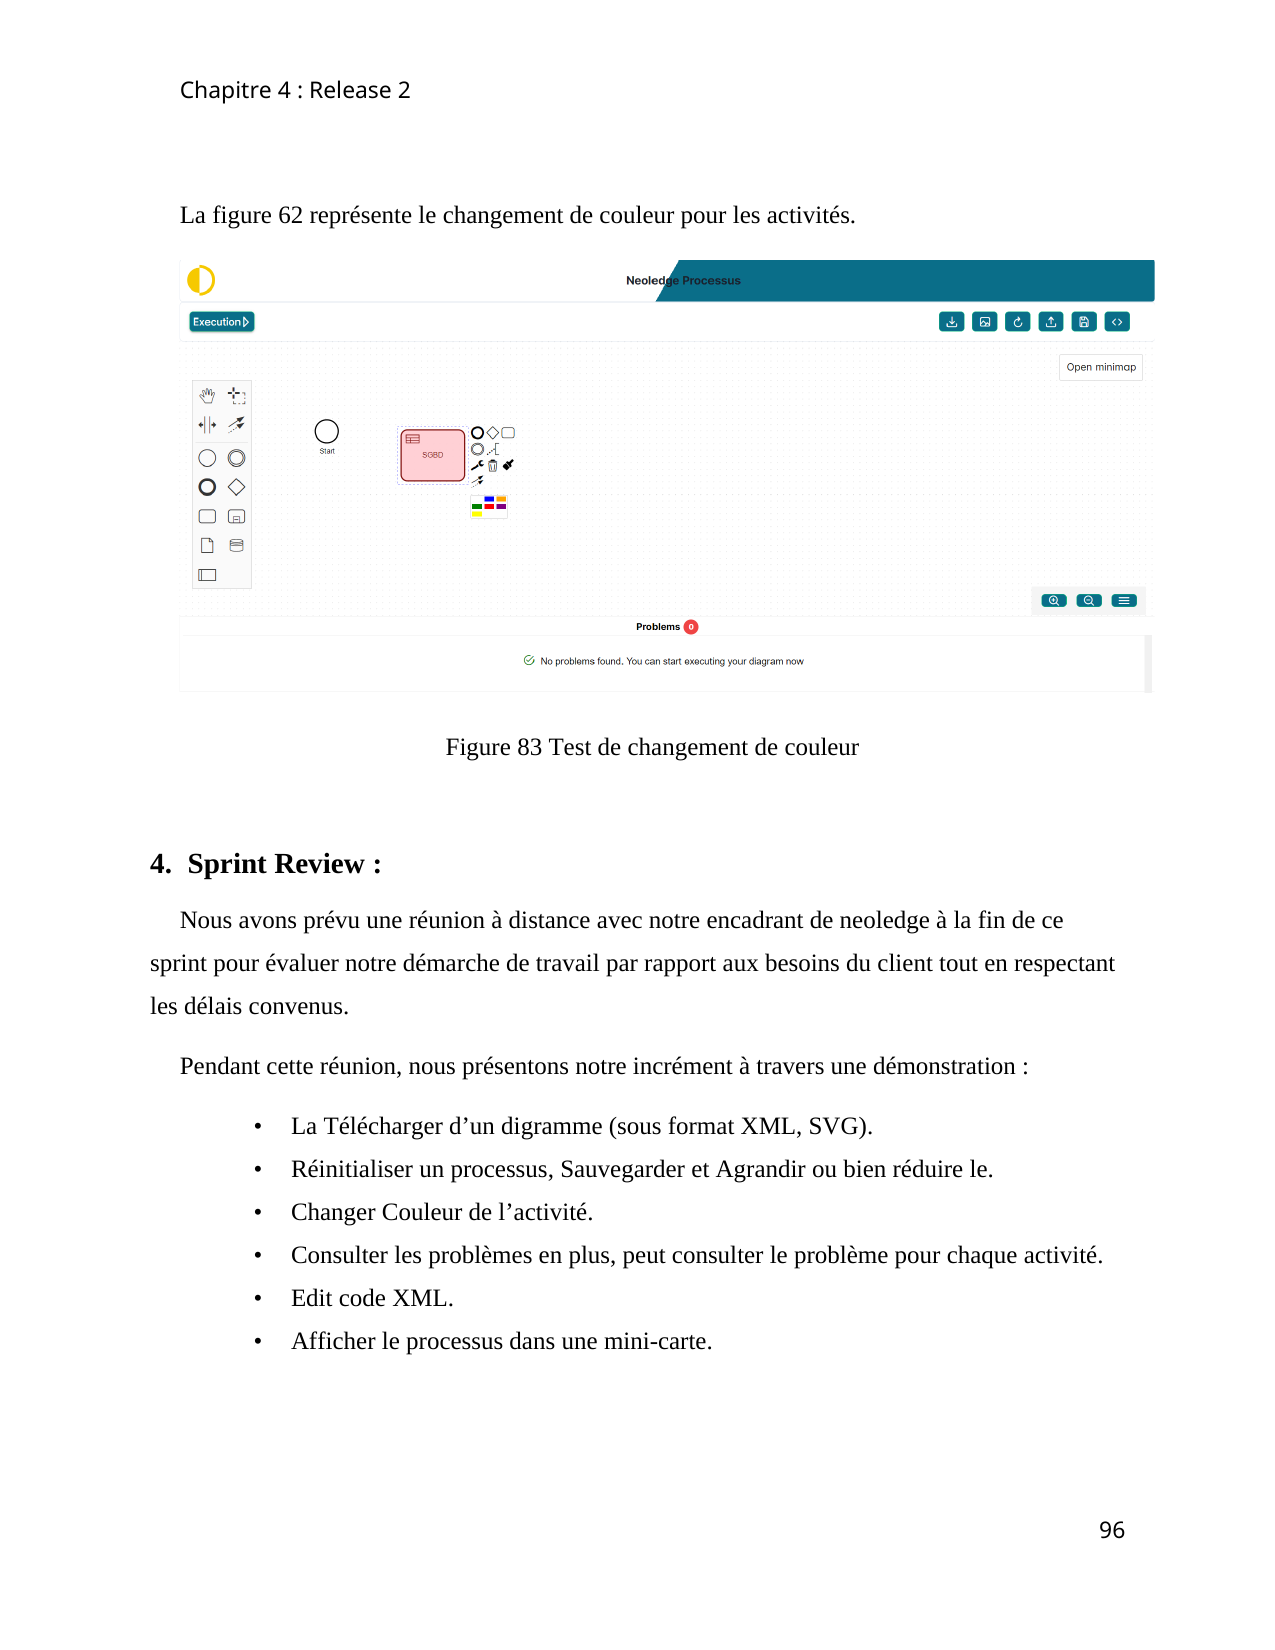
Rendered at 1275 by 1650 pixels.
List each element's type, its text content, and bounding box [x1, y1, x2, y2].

list Changer Couleur de l’activité. [253, 1197, 1125, 1226]
text La figure 62 représente le changement de couleur pour les activités. [150, 200, 1125, 229]
list La Télécharger d’un digramme (sous format XML, SVG). [253, 1111, 1125, 1139]
picture [668, 279, 678, 286]
list Edit code XML. [253, 1283, 1125, 1312]
picture [708, 279, 719, 283]
text Figure 83 Test de changement de couleur [150, 732, 1125, 761]
subtitle Sprint Review : [150, 846, 1125, 880]
list Consulter les problèmes en plus, peut consulter le problème pour chaque activité. [253, 1240, 1125, 1269]
picture [179, 260, 1155, 700]
list Réinitialiser un processus, Sauvegarder et Agrandir ou bien réduire le. [253, 1154, 1125, 1183]
list Afficher le processus dans une mini-carte. [253, 1326, 1125, 1355]
text Pendant cette réunion, nous présentons notre incrément à travers une démonstration : [150, 1051, 1125, 1080]
text Nous avons prévu une réunion à distance avec notre encadrant de neoledge à la fin de ce sprint pour évaluer notre démarche de travail par rapport aux besoins du client tout en respectant les délais convenus. [150, 905, 1125, 1020]
